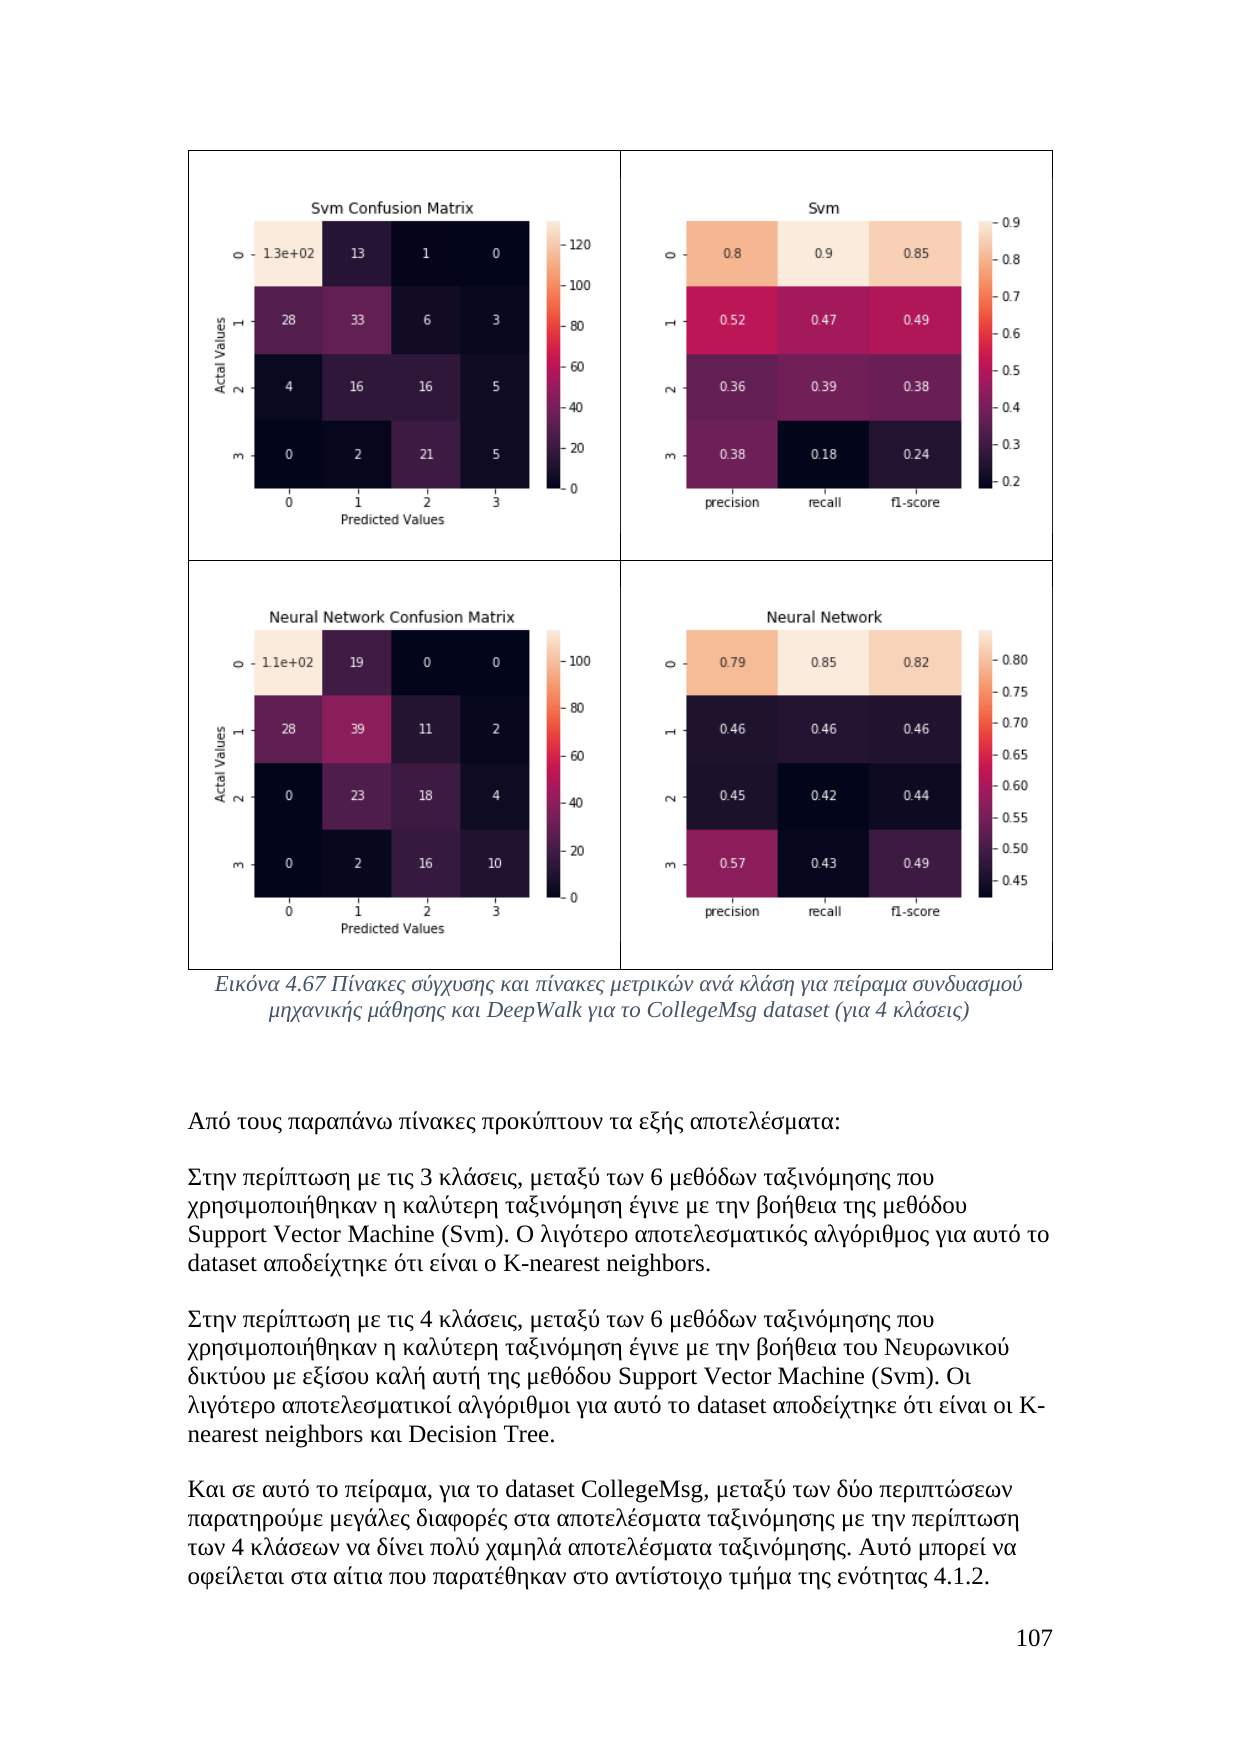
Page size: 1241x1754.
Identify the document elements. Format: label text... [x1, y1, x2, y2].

picture [631, 587, 1053, 942]
text Και σε αυτό το πείραμα, για το dataset CollegeMsg, μεταξύ των δύο περιπτώσεων παρατηρούμε μεγάλες διαφορές στα αποτελέσματα ταξινόμησης με την περίπτωση των 4 κλάσεων να δίνει πολύ χαμηλά αποτελέσματα ταξινόμησης. Αυτό μπορεί να οφείλεται στα αίτια που παρατέθηκαν στο αντίστοιχο τμήμα της ενότητας 4.1.2. [187, 1474, 1053, 1589]
picture [199, 178, 621, 533]
table_cell [621, 151, 1052, 559]
picture [199, 587, 621, 942]
text Στην περίπτωση με τις 3 κλάσεις, μεταξύ των 6 μεθόδων ταξινόμησης που χρησιμοποιήθηκαν η καλύτερη ταξινόμηση έγινε με την βοήθεια της μεθόδου Support Vector Machine (Svm). Ο λιγότερο αποτελεσματικός αλγόριθμος για αυτό το dataset αποδείχτηκε ότι είναι ο K-nearest neighbors. [187, 1162, 1053, 1277]
picture [631, 178, 1053, 533]
table_cell [621, 561, 1052, 969]
text Στην περίπτωση με τις 4 κλάσεις, μεταξύ των 6 μεθόδων ταξινόμησης που χρησιμοποιήθηκαν η καλύτερη ταξινόμηση έγινε με την βοήθεια του Νευρωνικού δικτύου με εξίσου καλή αυτή της μεθόδου Support Vector Machine (Svm). Οι λιγότερο αποτελεσματικοί αλγόριθμοι για αυτό το dataset αποδείχτηκε ότι είναι οι K-nearest neighbors και Decision Tree. [187, 1304, 1053, 1447]
table_cell [189, 151, 620, 559]
text Από τους παραπάνω πίνακες προκύπτουν τα εξής αποτελέσματα: [187, 1106, 1053, 1134]
table_cell [189, 561, 620, 969]
